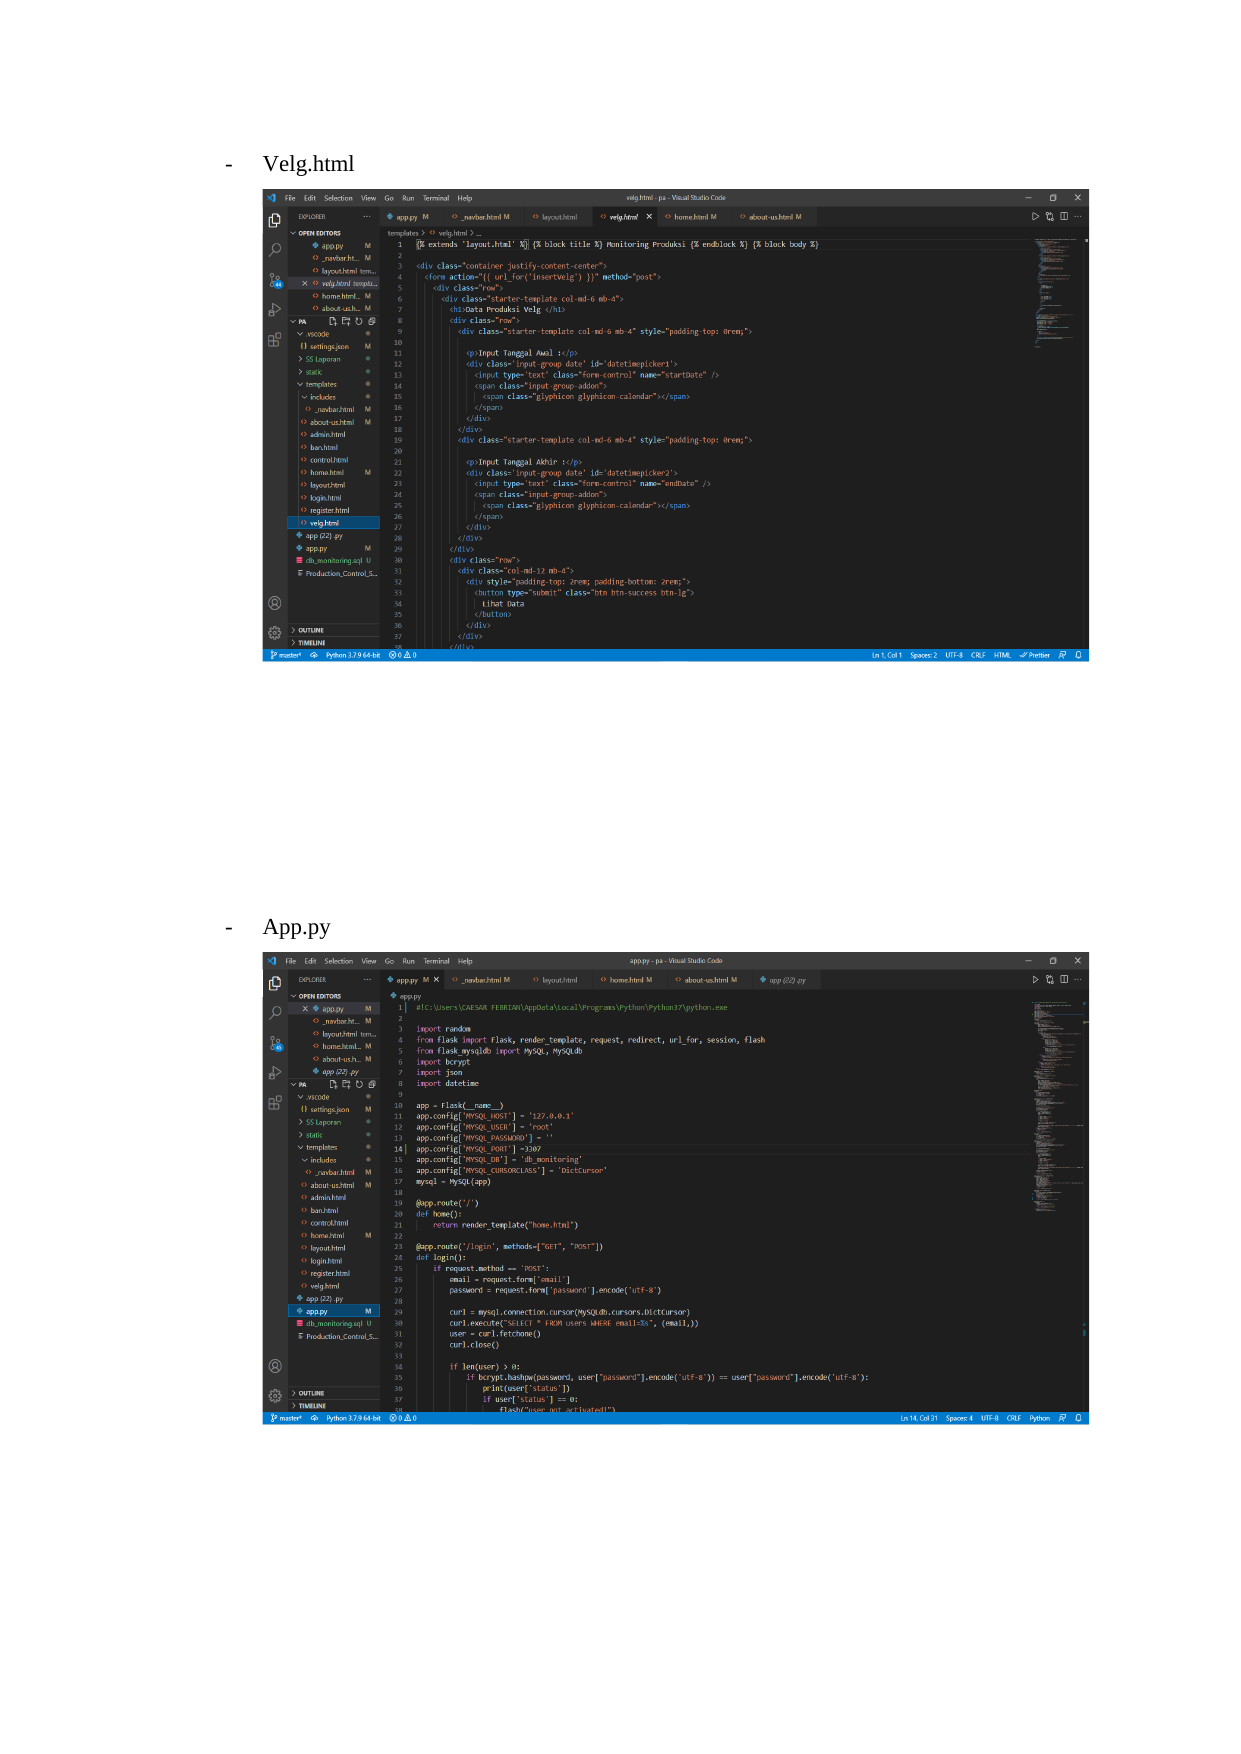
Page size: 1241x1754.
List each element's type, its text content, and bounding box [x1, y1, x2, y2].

list App.py [225, 913, 1090, 939]
list Velg.html [225, 150, 1090, 176]
picture [262, 189, 1090, 662]
picture [262, 952, 1090, 1425]
